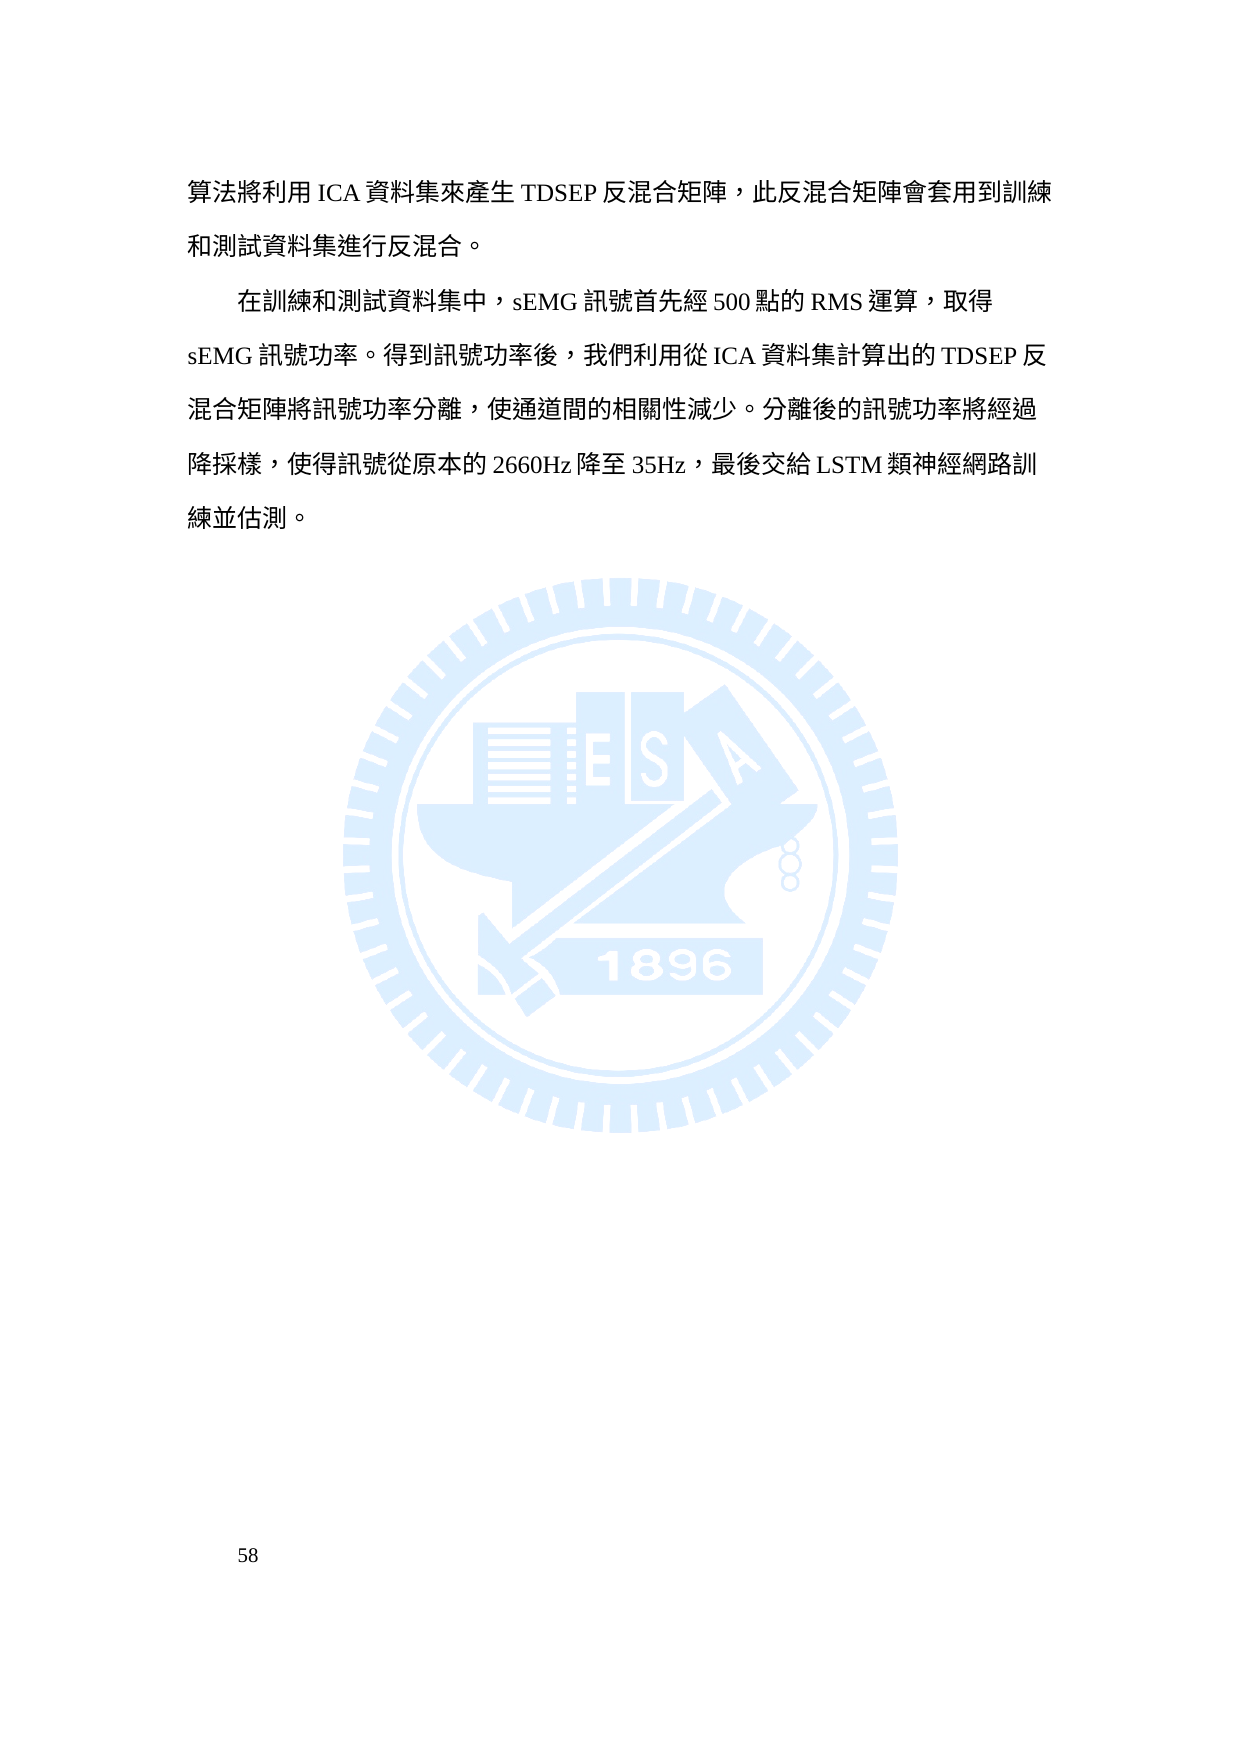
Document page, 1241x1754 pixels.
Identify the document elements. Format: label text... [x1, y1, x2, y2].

text 在訓練和測試資料集中，sEMG訊號首先經500點的RMS運算，取得sEMG訊號功率。得到訊號功率後，我們利用從ICA資料集計算出的TDSEP反混合矩陣將訊號功率分離，使通道間的相關性減少。分離後的訊號功率將經過降採樣，使得訊號從原本的2660Hz降至35Hz，最後交給LSTM類神經網路訓練並估測。 [187, 281, 1053, 535]
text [187, 172, 1053, 263]
